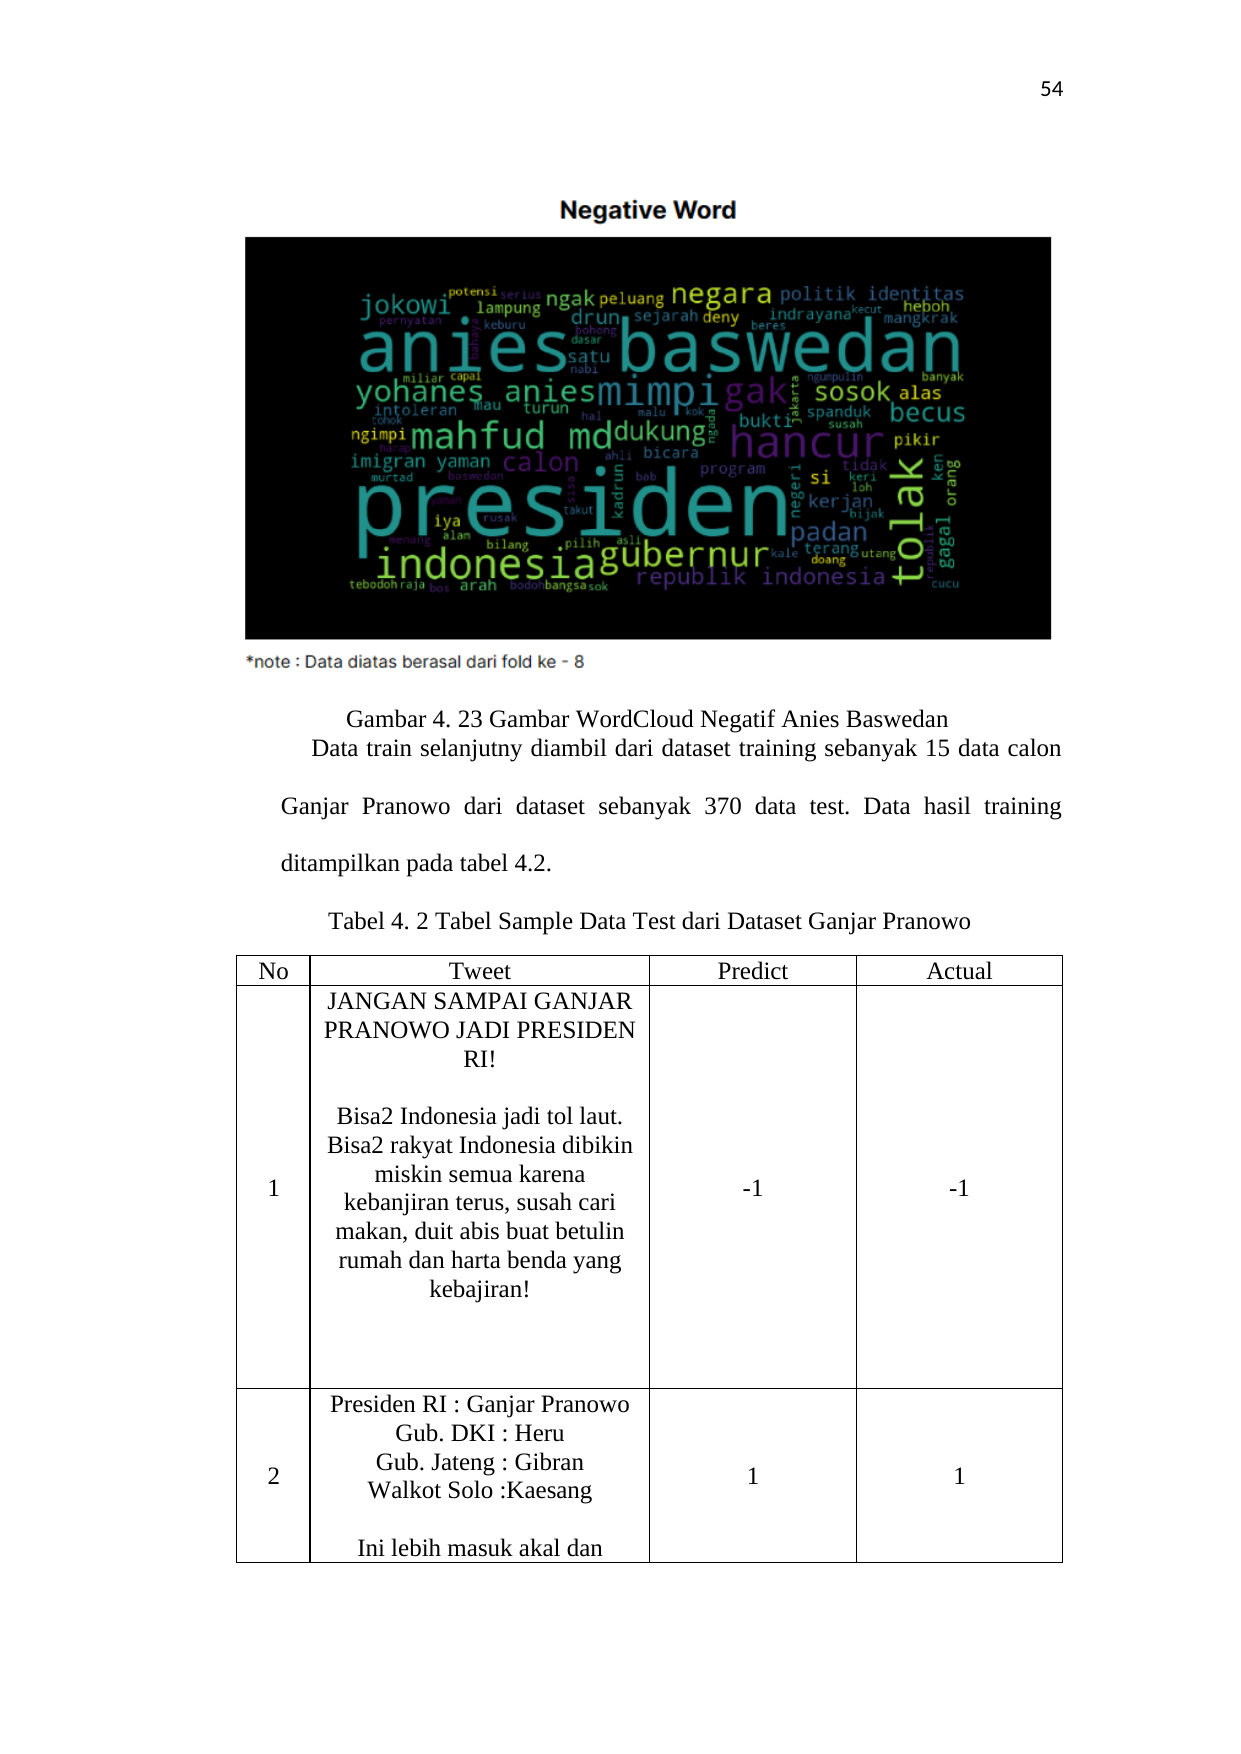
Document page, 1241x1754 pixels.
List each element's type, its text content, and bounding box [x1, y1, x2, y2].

table_cell 1 [650, 1389, 856, 1562]
table_header No [237, 956, 309, 985]
table_cell -1 [650, 986, 856, 1388]
table_header Tweet [311, 956, 649, 985]
table_cell 2 [237, 1389, 309, 1562]
table_cell 1 [857, 1389, 1062, 1562]
table_cell -1 [857, 986, 1062, 1388]
picture [233, 177, 1061, 696]
table_cell 1 [237, 986, 309, 1388]
table_header Actual [857, 956, 1062, 985]
table_cell JANGAN SAMPAI GANJAR PRANOWO JADI PRESIDEN RI! Bisa2 Indonesia jadi tol laut. Bisa2 rakyat Indonesia dibikin miskin semua karena kebanjiran terus, susah cari makan, duit abis buat betulin rumah dan harta benda yang kebajiran! [311, 986, 649, 1388]
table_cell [311, 1389, 649, 1562]
text Tabel 4. 2 Tabel Sample Data Test dari Dataset Ganjar Pranowo [236, 906, 1063, 934]
table_header Predict [650, 956, 856, 985]
